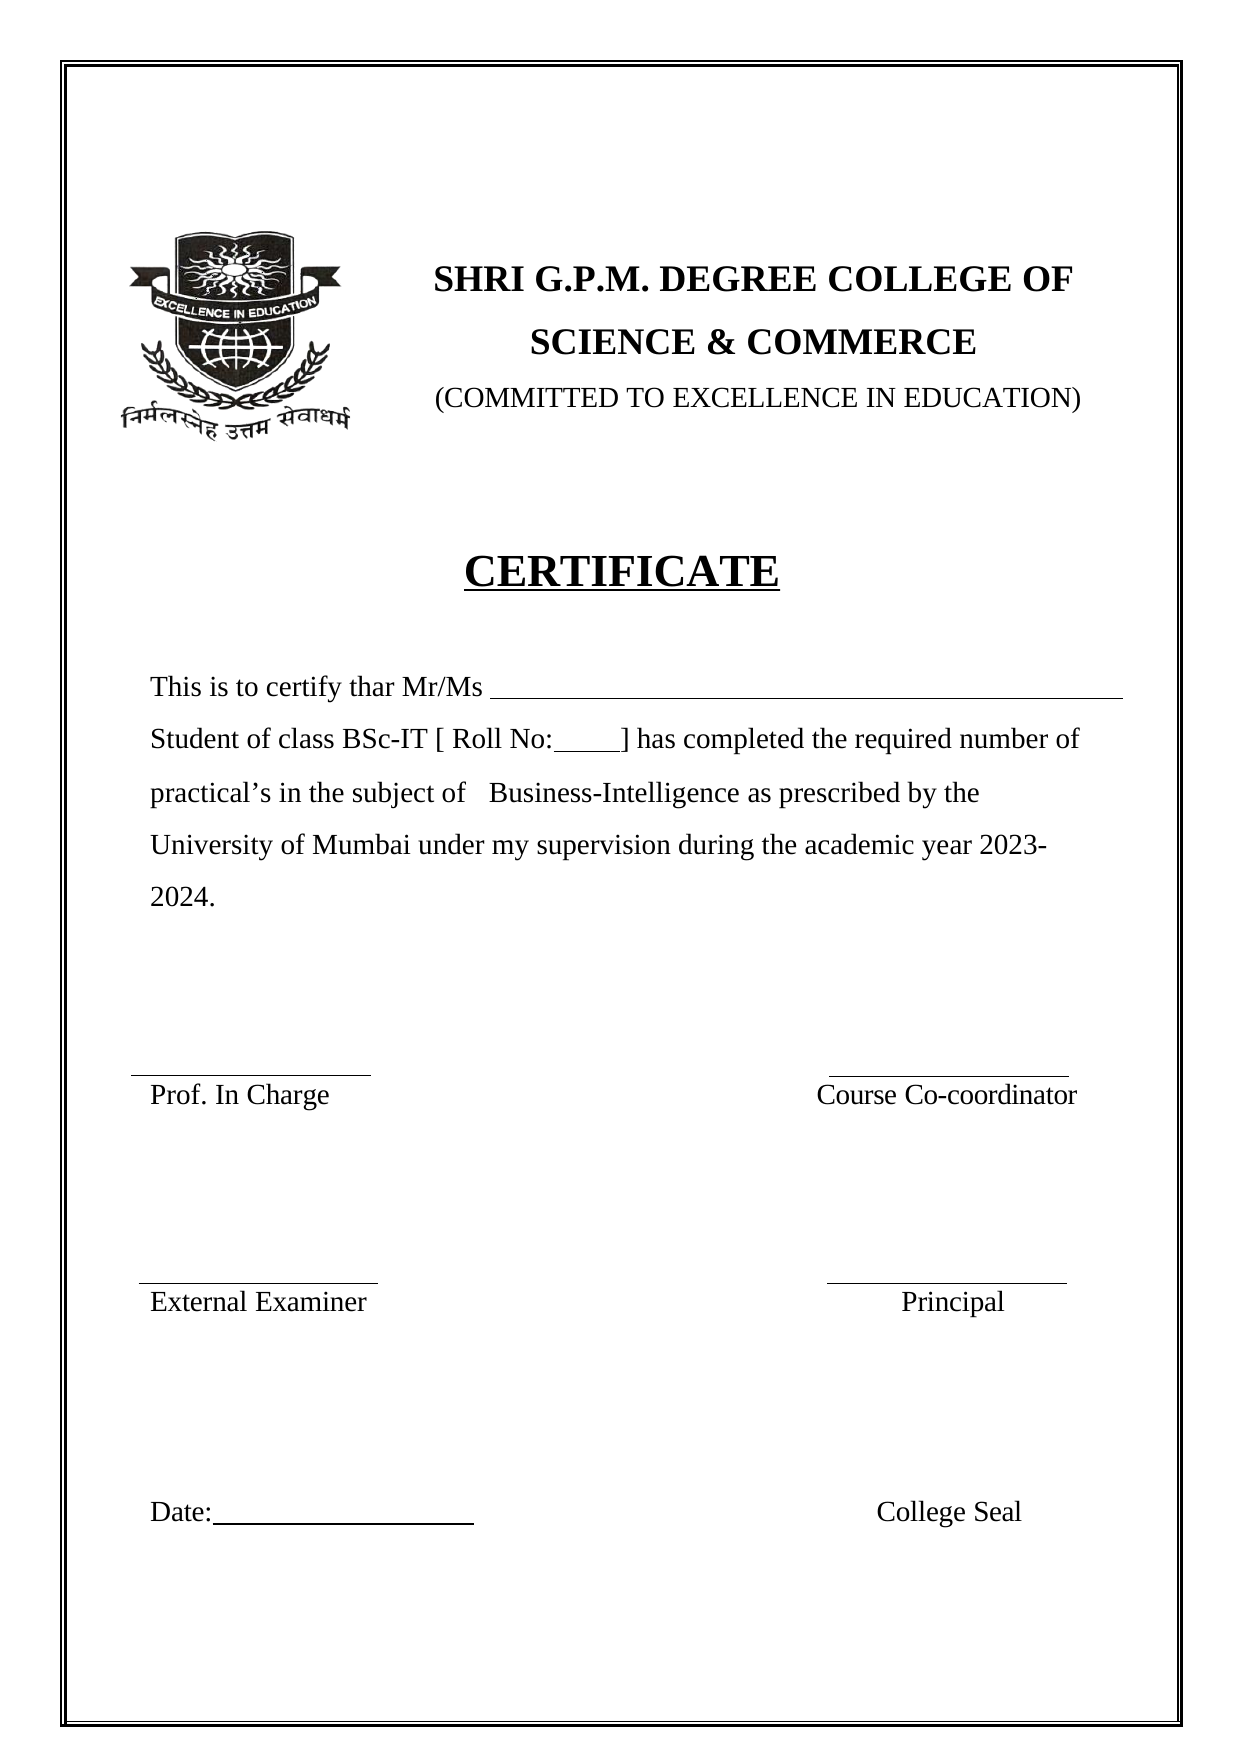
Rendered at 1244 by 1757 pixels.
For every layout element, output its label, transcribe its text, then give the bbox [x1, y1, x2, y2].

text SHRI G.P.M. DEGREE COLLEGE OF SCIENCE & COMMERCE [390, 257, 1117, 362]
text practical’s in the subject of Business-Intelligence as prescribed by the University of Mumbai under my supervision during the academic year 2023-2024. [150, 775, 1109, 913]
picture [120, 231, 350, 442]
text Date: College Seal [150, 1494, 1126, 1527]
text Prof. In Charge Course Co-coordinator [150, 1074, 1126, 1111]
text CERTIFICATE [118, 543, 1126, 596]
text (COMMITTED TO EXCELLENCE IN EDUCATION) [390, 382, 1126, 413]
text External Examiner Principal [150, 1281, 1126, 1318]
text This is to certify thar Mr/Ms Student of class BSc-IT [ Roll No: ] has completed the required number of [150, 669, 1124, 755]
